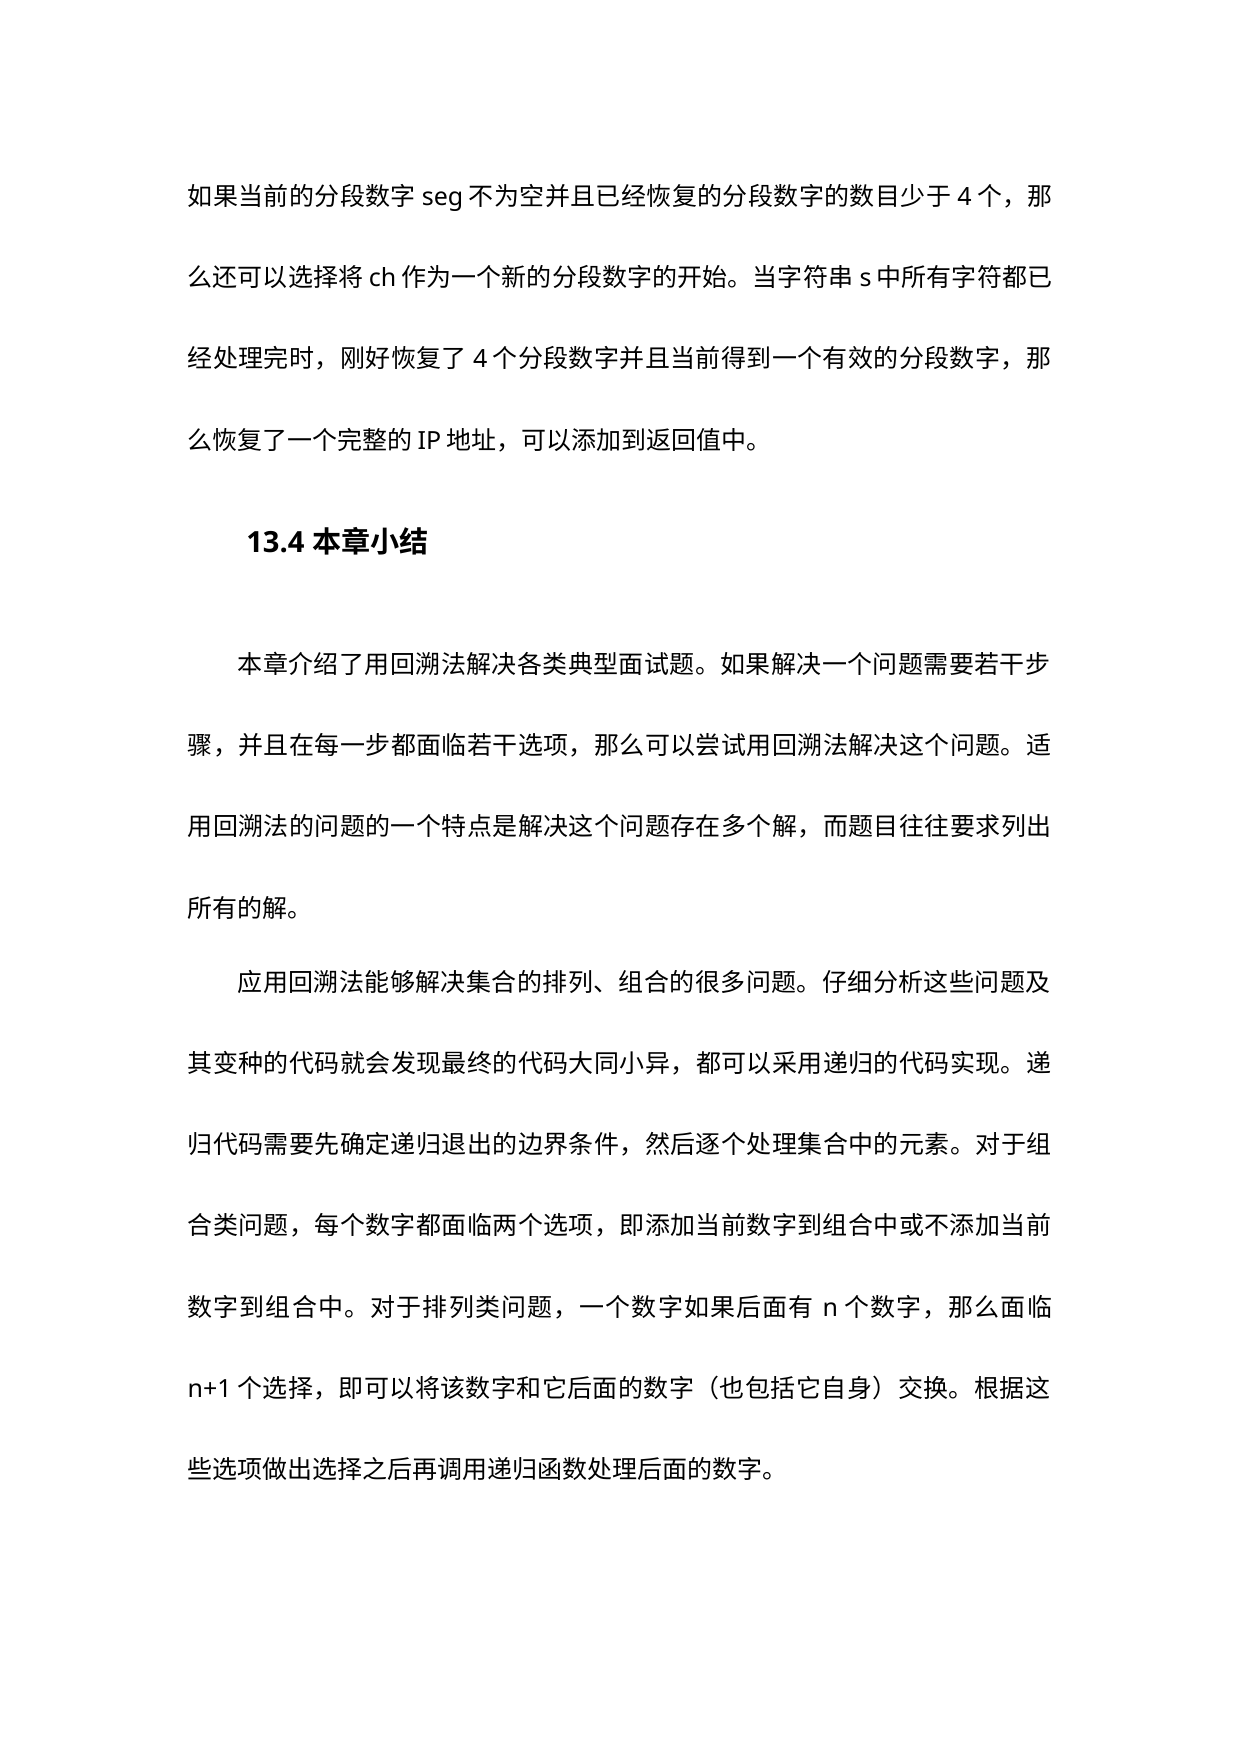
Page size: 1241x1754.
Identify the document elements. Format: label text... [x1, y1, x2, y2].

text 本章介绍了用回溯法解决各类典型面试题。如果解决一个问题需要若干步骤，并且在每一步都面临若干选项，那么可以尝试用回溯法解决这个问题。适用回溯法的问题的一个特点是解决这个问题存在多个解，而题目往往要求列出所有的解。 [187, 630, 1053, 939]
text 应用回溯法能够解决集合的排列、组合的很多问题。仔细分析这些问题及其变种的代码就会发现最终的代码大同小异，都可以采用递归的代码实现。递归代码需要先确定递归退出的边界条件，然后逐个处理集合中的元素。对于组合类问题，每个数字都面临两个选项，即添加当前数字到组合中或不添加当前数字到组合中。对于排列类问题，一个数字如果后面有n个数字，那么面临n+1个选择，即可以将该数字和它后面的数字（也包括它自身）交换。根据这些选项做出选择之后再调用递归函数处理后面的数字。 [187, 948, 1053, 1500]
subtitle 13.4 本章小结 [187, 507, 1053, 572]
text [187, 162, 1053, 471]
